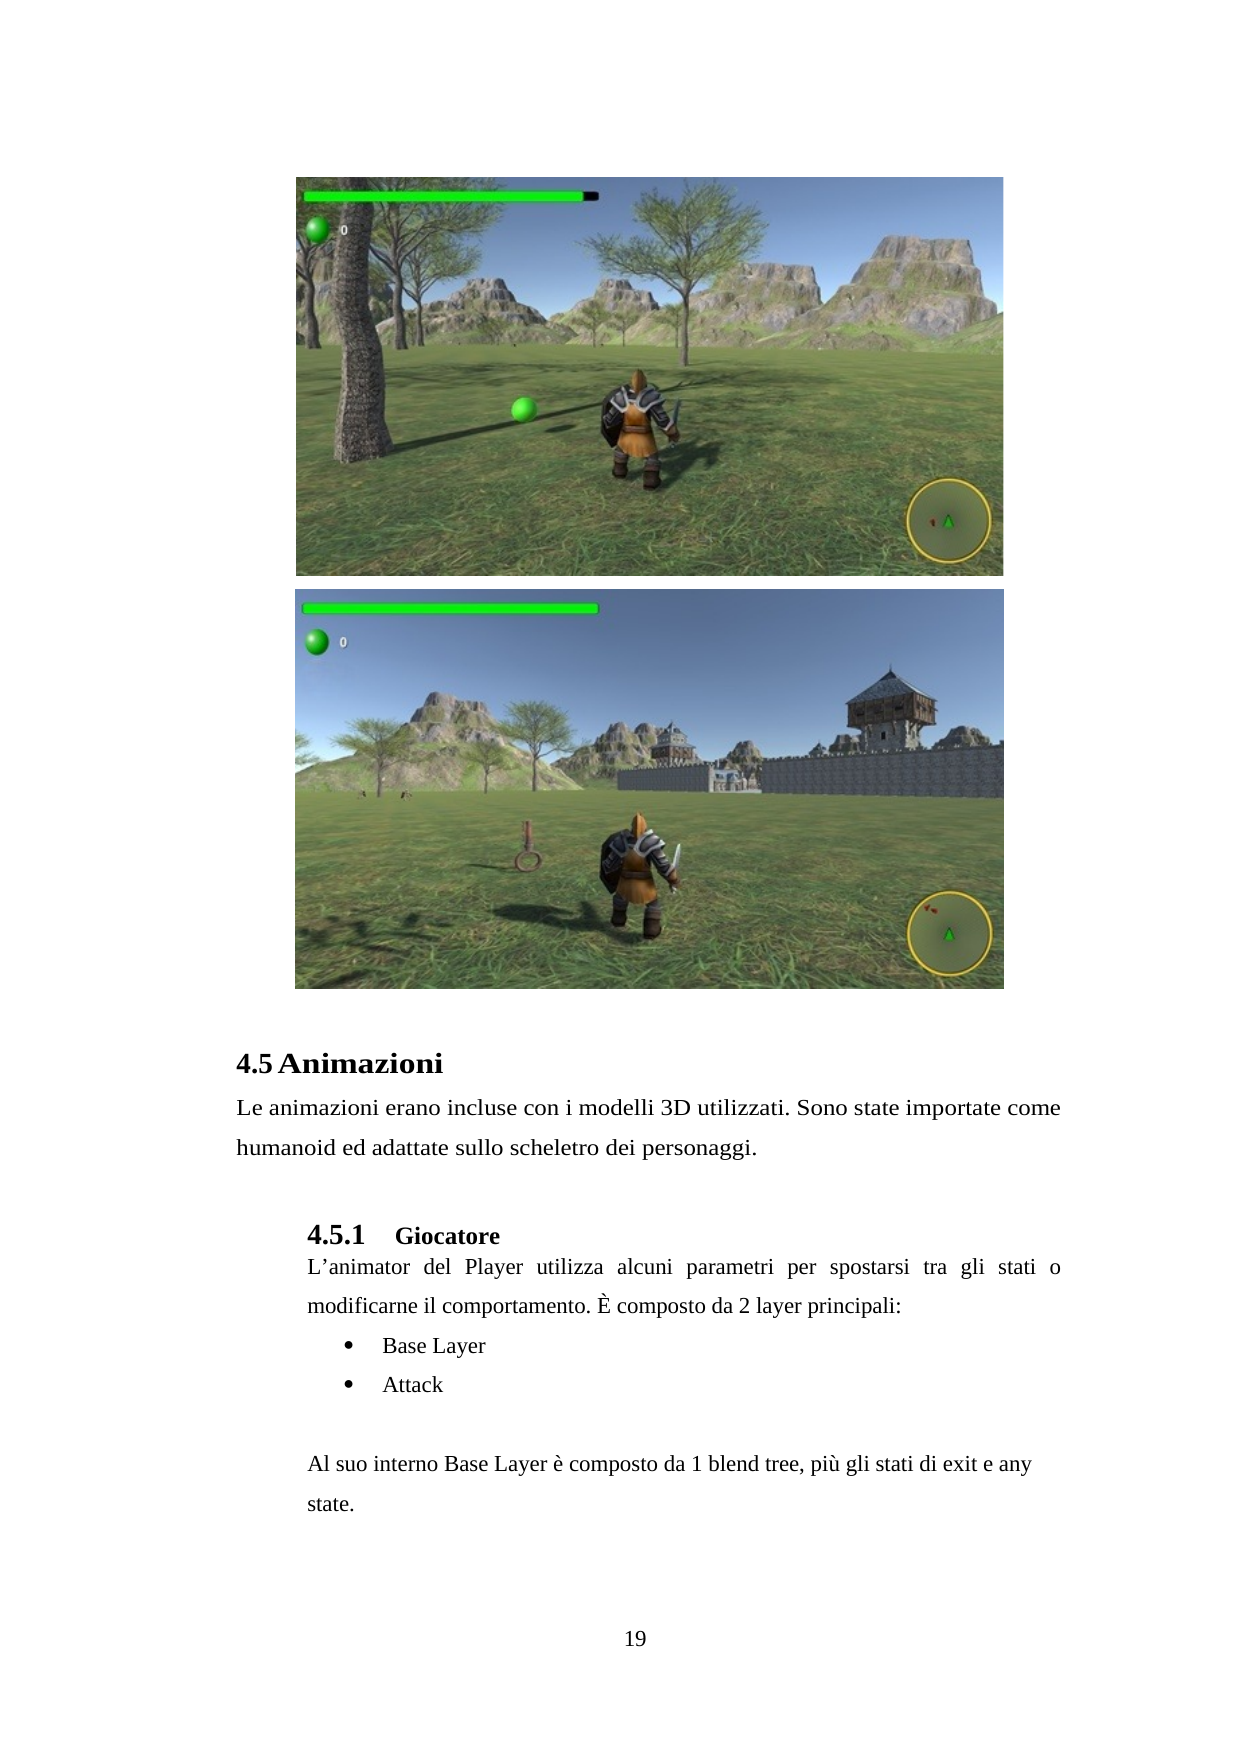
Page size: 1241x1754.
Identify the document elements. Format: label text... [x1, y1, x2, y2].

text L’animator del Player utilizza alcuni parametri per spostarsi tra gli stati o modificarne il comportamento. È composto da 2 layer principali: [307, 1253, 1063, 1319]
text state. [236, 1490, 1063, 1516]
subtitle Animazioni [236, 1046, 1063, 1080]
text Le animazioni erano incluse con i modelli 3D utilizzati. Sono state importate come humanoid ed adattate sullo scheletro dei personaggi. [236, 1094, 1063, 1160]
subtitle Giocatore [307, 1217, 1063, 1250]
text Al suo interno Base Layer è composto da 1 blend tree, più gli stati di exit e any [236, 1450, 1063, 1477]
picture [295, 589, 1004, 989]
list Base Layer [344, 1332, 1063, 1358]
picture [296, 177, 1004, 576]
list Attack [344, 1371, 1063, 1398]
